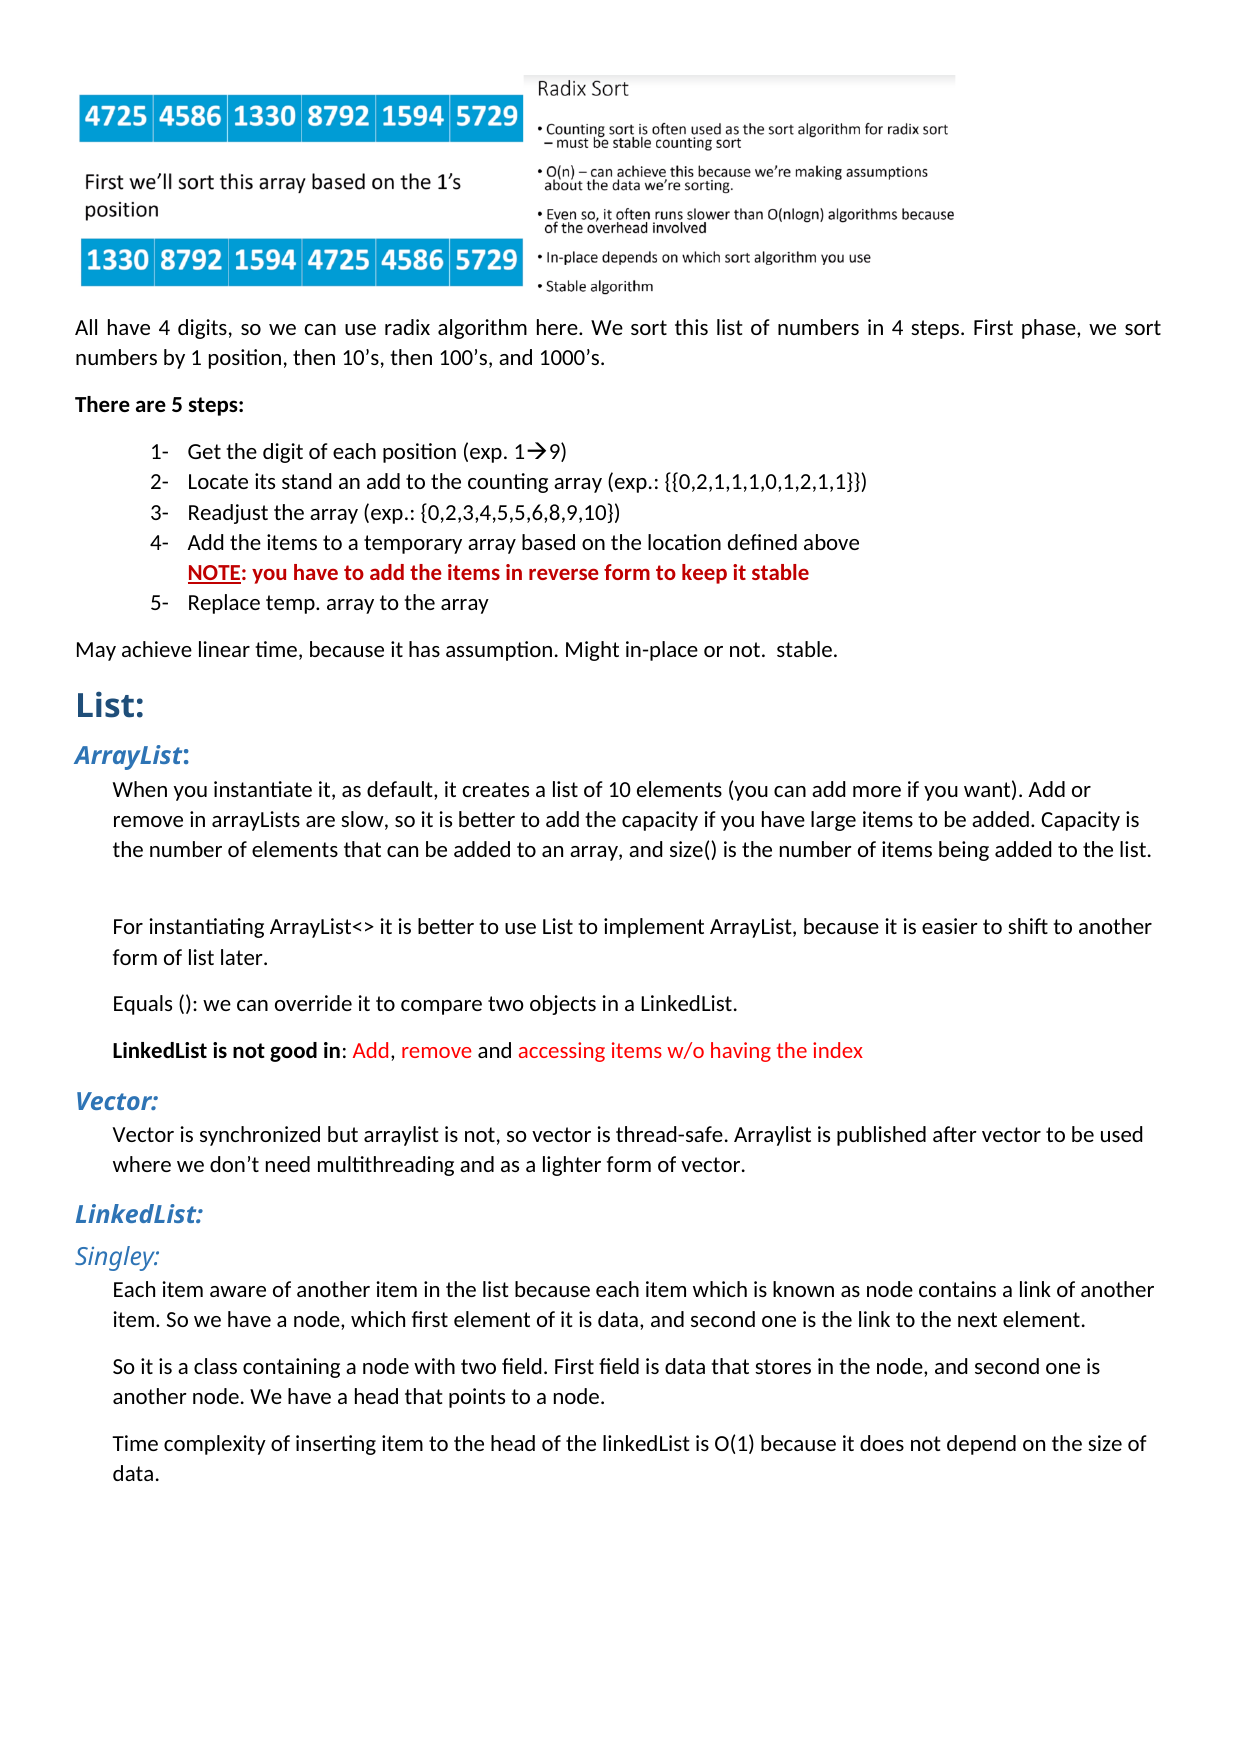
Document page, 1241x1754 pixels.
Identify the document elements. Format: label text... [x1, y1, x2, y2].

text LinkedList is not good in: Add, remove and accessing items w/o having the index [112, 1036, 1165, 1064]
text All have 4 digits, so we can use radix algorithm here. We sort this list of numbers in 4 steps. First phase, we sort numbers by 1 position, then 10’s, then 100’s, and 1000’s. [75, 313, 1165, 372]
subtitle Vector: [75, 1083, 1165, 1117]
list Readjust the array (exp.: {0,2,3,4,5,5,6,8,9,10}) [150, 498, 1165, 526]
text For instantiating ArrayList<> it is better to use List to implement ArrayList, because it is easier to shift to another form of list later. [112, 912, 1165, 971]
text May achieve linear time, because it has assumption. Might in-place or not. stable. [75, 635, 1165, 663]
list Get the digit of each position (exp. 19) [150, 437, 1165, 465]
list Replace temp. array to the array [150, 588, 1165, 616]
text So it is a class containing a node with two field. First field is data that stores in the node, and second one is another node. We have a head that points to a node. [112, 1352, 1165, 1410]
picture [75, 75, 956, 295]
list Add the items to a temporary array based on the location defined above [150, 528, 1165, 556]
text Time complexity of inserting item to the head of the linkedList is O(1) because it does not depend on the size of data. [112, 1429, 1165, 1487]
list NOTE: you have to add the items in reverse form to keep it stable [187, 558, 1165, 586]
text Each item aware of another item in the list because each item which is known as node contains a link of another item. So we have a node, which first element of it is data, and second one is the link to the next element. [112, 1275, 1165, 1333]
text There are 5 steps: [75, 390, 1165, 418]
subtitle LinkedList: [75, 1197, 1165, 1231]
subtitle ArrayList: [75, 735, 1165, 772]
text When you instantiate it, as default, it creates a list of 10 elements (you can add more if you want). Add or remove in arrayLists are slow, so it is better to add the capacity if you have large items to be added. Capacity is the number of elements that can be added to an array, and size() is the number of items being added to the list. [112, 775, 1165, 894]
text Equals (): we can override it to compare two objects in a LinkedList. [112, 989, 1165, 1018]
text Vector is synchronized but arraylist is not, so vector is thread-safe. Arraylist is published after vector to be used where we don’t need multithreading and as a lighter form of vector. [112, 1120, 1165, 1178]
list Locate its stand an add to the counting array (exp.: {{0,2,1,1,1,0,1,2,1,1}}) [150, 467, 1165, 496]
subtitle List: [75, 682, 1165, 727]
subtitle Singley: [75, 1238, 1165, 1272]
